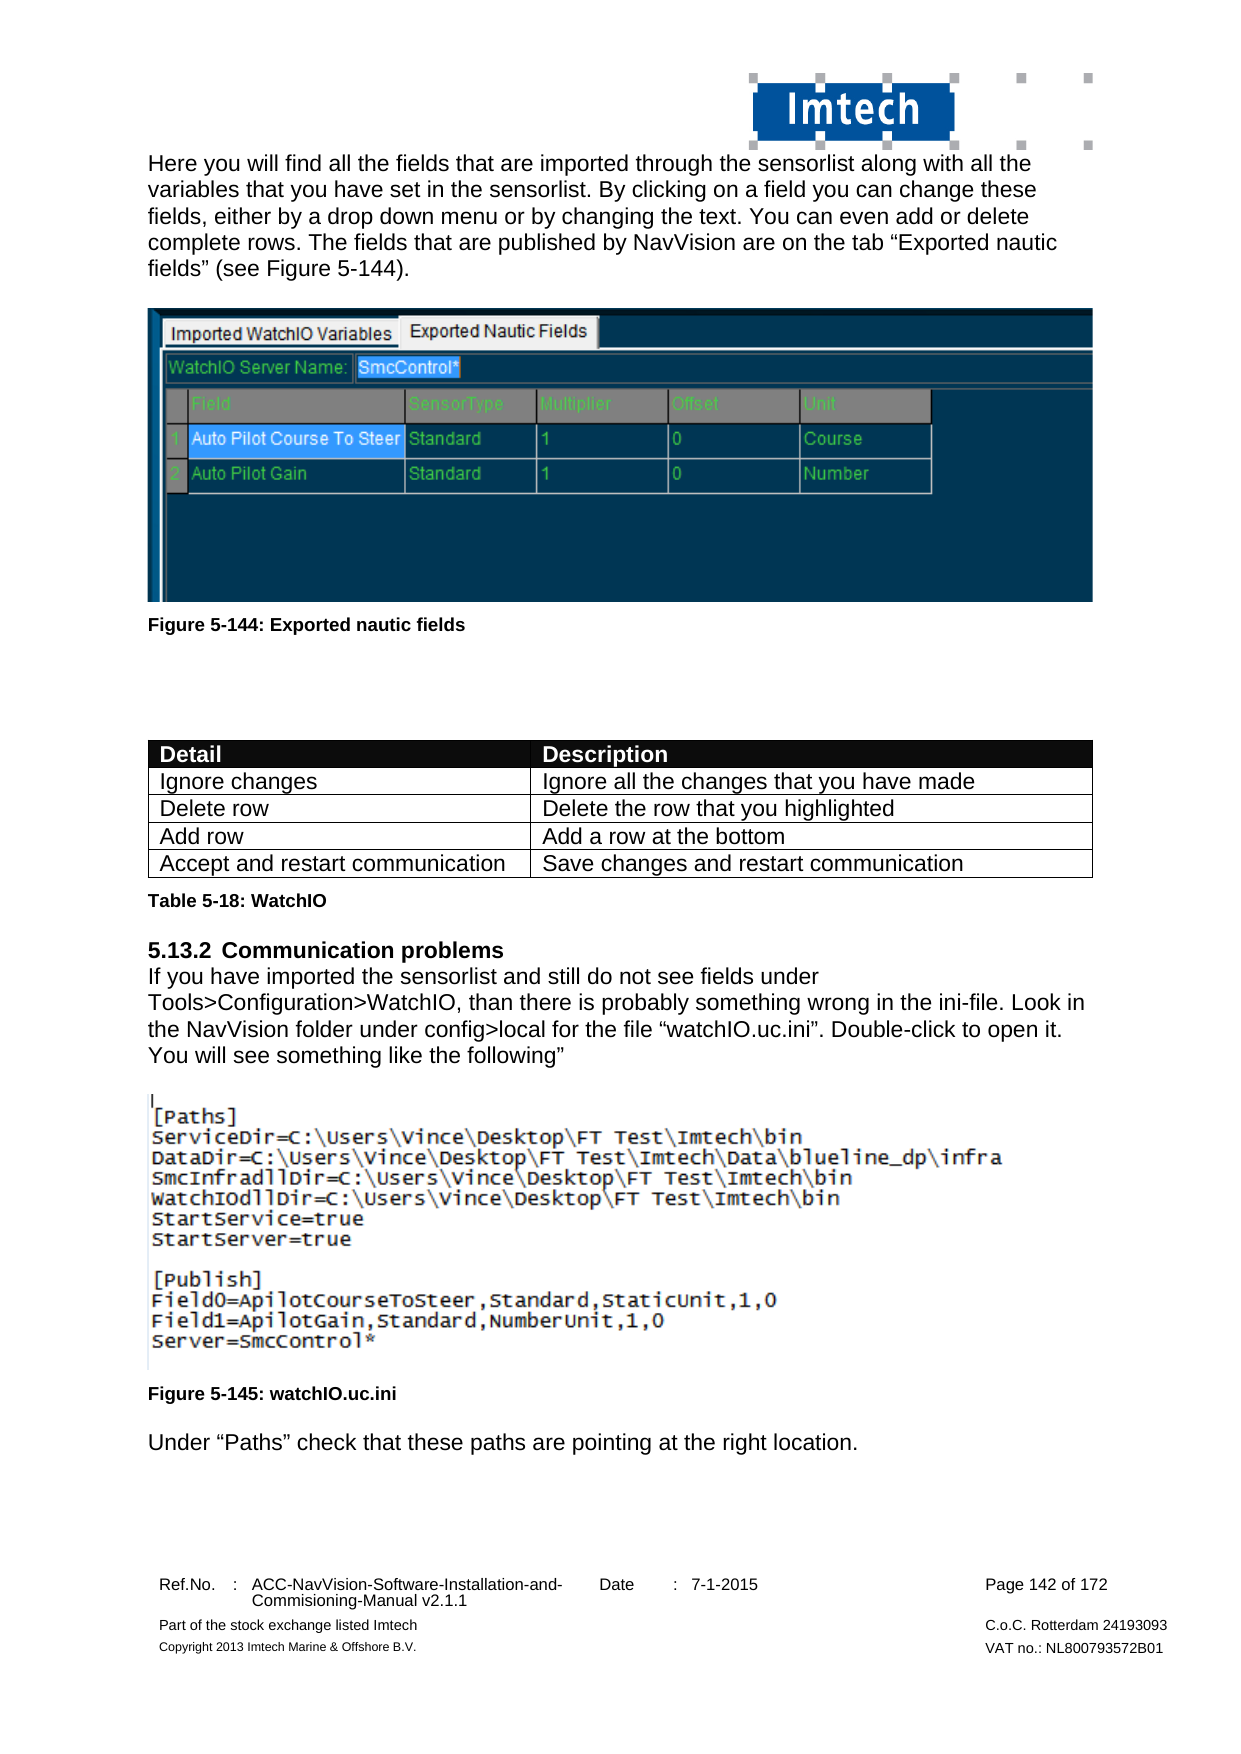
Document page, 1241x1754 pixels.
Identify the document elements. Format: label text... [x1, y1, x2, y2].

table_cell Save changes and restart communication [531, 850, 1092, 877]
picture [147, 308, 1093, 602]
table_cell Ignore all the changes that you have made [531, 768, 1092, 794]
table_cell Delete row [149, 795, 530, 822]
table_header Detail [149, 741, 530, 767]
table_cell Accept and restart communication [149, 850, 530, 877]
picture [748, 73, 1093, 150]
picture [152, 317, 157, 362]
subtitle Communication problems [148, 937, 1093, 963]
table_cell Add row [149, 823, 530, 849]
table_cell Ignore changes [149, 768, 530, 794]
picture [147, 1094, 1068, 1370]
text If you have imported the sensorlist and still do not see fields under Tools>Configuration>WatchIO, than there is probably something wrong in the ini-file. Look in the NavVision folder under config>local for the file “watchIO.uc.ini”. Double-click to open it. You will see something like the following” [148, 963, 1093, 1068]
text Under “Paths” check that these paths are pointing at the right location. [148, 1429, 1093, 1455]
table_header Description [531, 741, 1092, 767]
table_cell Add a row at the bottom [531, 823, 1092, 849]
table_cell Delete the row that you highlighted [531, 795, 1092, 822]
